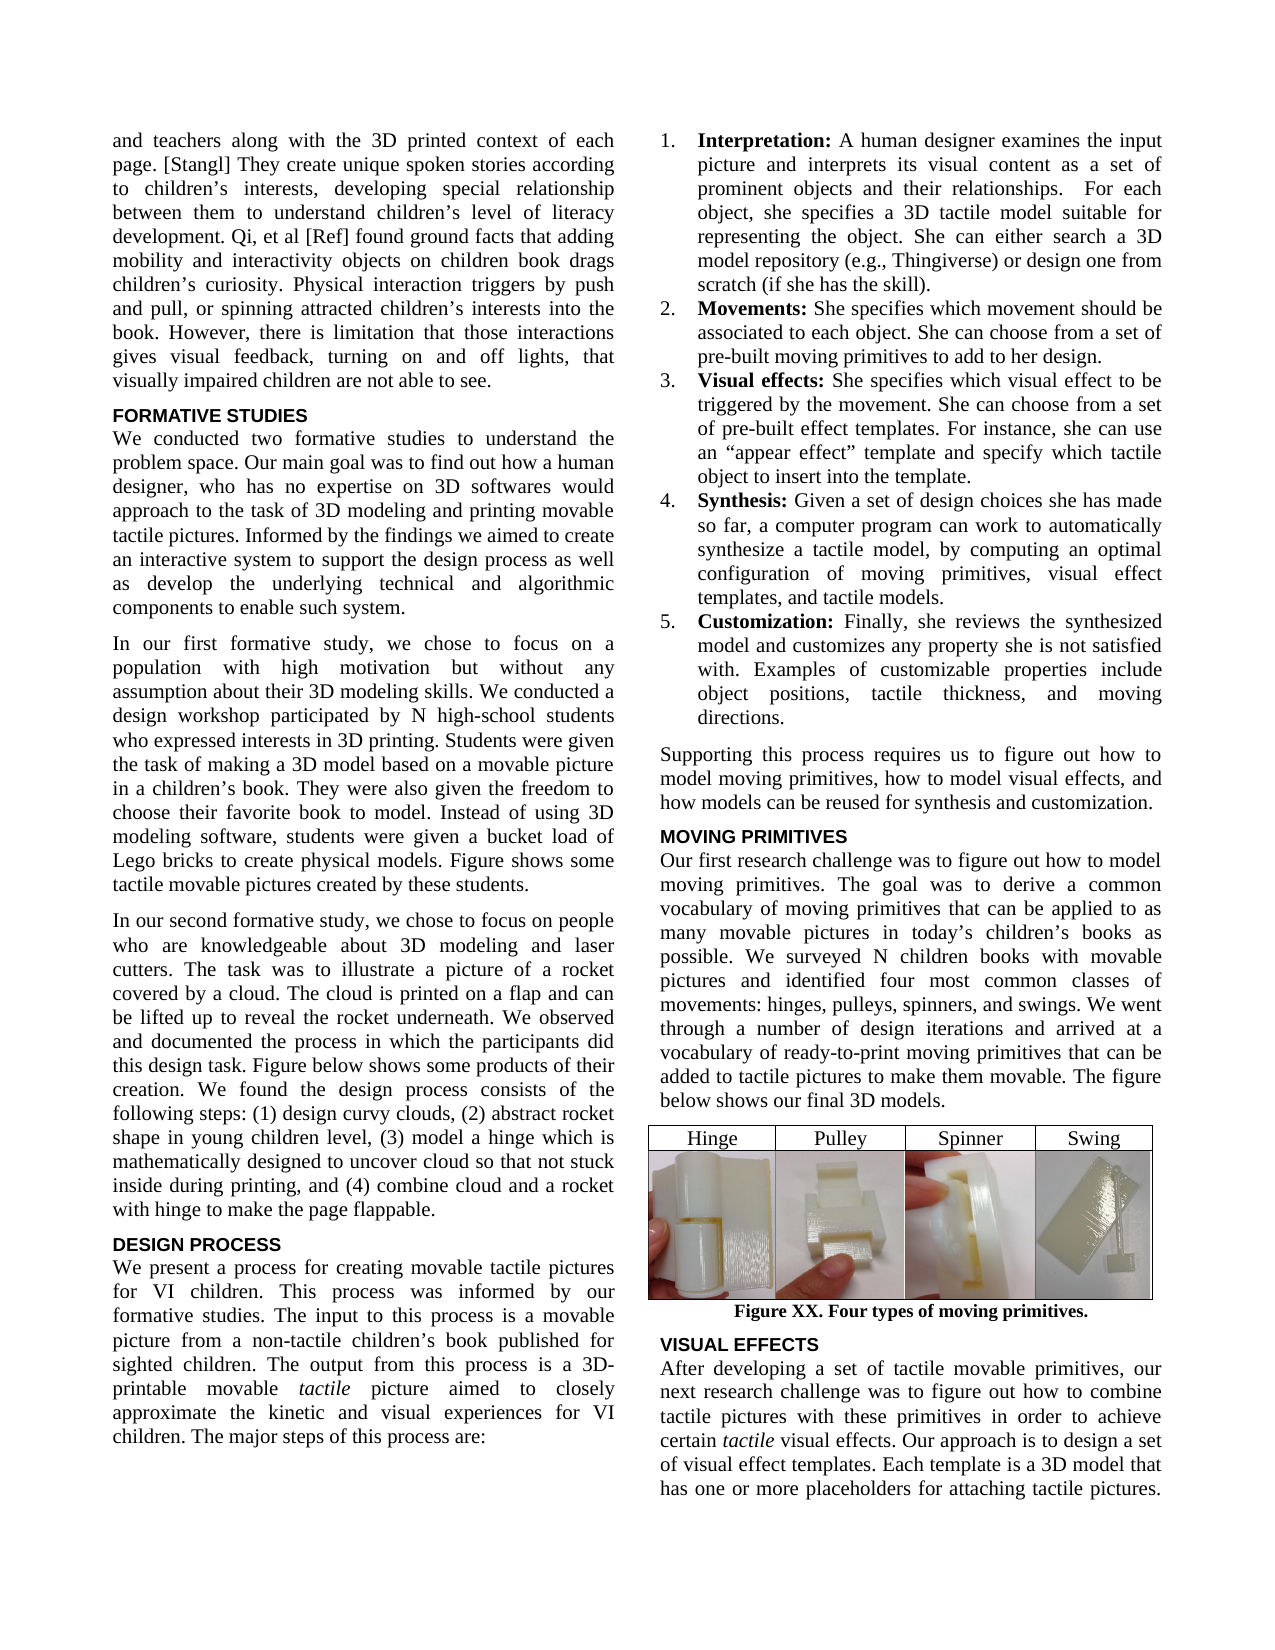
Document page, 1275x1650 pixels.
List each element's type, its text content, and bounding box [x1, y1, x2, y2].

text Supporting this process requires us to figure out how to model moving primitives, how to model visual effects, and how models can be reused for synthesis and customization. [660, 742, 1162, 814]
text In our first formative study, we chose to focus on a population with high motivation but without any assumption about their 3D modeling skills. We conducted a design workshop participated by N high-school students who expressed interests in 3D printing. Students were given the task of making a 3D model based on a movable picture in a children’s book. They were also given the freedom to choose their favorite book to model. Instead of using 3D modeling software, students were given a bucket load of Lego bricks to create physical models. Figure shows some tactile movable pictures created by these students. [112, 631, 615, 896]
picture [648, 1151, 1151, 1299]
subtitle formative studIES [112, 405, 615, 426]
table_header Pulley [776, 1126, 905, 1150]
list Movements: She specifies which movement should be associated to each object. She can choose from a set of pre-built moving primitives to add to her design. [660, 296, 1162, 368]
text We conducted two formative studies to understand the problem space. Our main goal was to find out how a human designer, who has no expertise on 3D softwares would approach to the task of 3D modeling and printing movable tactile pictures. Informed by the findings we aimed to create an interactive system to support the design process as well as develop the underlying technical and algorithmic components to enable such system. [112, 426, 615, 619]
subtitle Figure XX. Four types of moving primitives. [660, 1300, 1162, 1321]
subtitle VISUAL Effects [660, 1334, 1162, 1355]
list Interpretation: A human designer examines the input picture and interprets its visual content as a set of prominent objects and their relationships. For each object, she specifies a 3D tactile model suitable for representing the object. She can either search a 3D model repository (e.g., Thingiverse) or design one from scratch (if she has the skill). [660, 127, 1162, 296]
list Synthesis: Given a set of design choices she has made so far, a computer program can work to automatically synthesize a tactile model, by computing an optimal configuration of moving primitives, visual effect templates, and tactile models. [660, 488, 1162, 609]
list Customization: Finally, she reviews the synthesized model and customizes any property she is not satisfied with. Examples of customizable properties include object positions, tactile thickness, and moving directions. [660, 609, 1162, 729]
text We present a process for creating movable tactile pictures for VI children. This process was informed by our formative studies. The input to this process is a movable picture from a non-tactile children’s book published for sighted children. The output from this process is a 3D-printable movable tactile picture aimed to closely approximate the kinetic and visual experiences for VI children. The major steps of this process are: [112, 1255, 615, 1448]
text In our second formative study, we chose to focus on people who are knowledgeable about 3D modeling and laser cutters. The task was to illustrate a picture of a rocket covered by a cloud. The cloud is printed on a flap and can be lifted up to reveal the rocket underneath. We observed and documented the process in which the participants did this design task. Figure below shows some products of their creation. We found the design process consists of the following steps: (1) design curvy clouds, (2) abstract rocket shape in young children level, (3) model a hinge which is mathematically designed to uncover cloud so that not stuck inside during printing, and (4) combine cloud and a rocket with hinge to make the page flappable. [112, 908, 615, 1221]
table_header Swing [1036, 1126, 1152, 1150]
table_header Spinner [906, 1126, 1035, 1150]
table_header Hinge [649, 1126, 775, 1150]
list Visual effects: She specifies which visual effect to be triggered by the movement. She can choose from a set of pre-built effect templates. For instance, she can use an “appear effect” template and specify which tactile object to insert into the template. [660, 368, 1162, 488]
text Our first research challenge was to figure out how to model moving primitives. The goal was to derive a common vocabulary of moving primitives that can be applied to as many movable pictures in today’s children’s books as possible. We surveyed N children books with movable pictures and identified four most common classes of movements: hinges, pulleys, spinners, and swings. We went through a number of design iterations and arrived at a vocabulary of ready-to-print moving primitives that can be added to tactile pictures to make them movable. The figure below shows our final 3D models. [660, 848, 1162, 1112]
subtitle moving primitives [660, 826, 1162, 848]
subtitle DESIGN PROCESS [112, 1234, 615, 1255]
